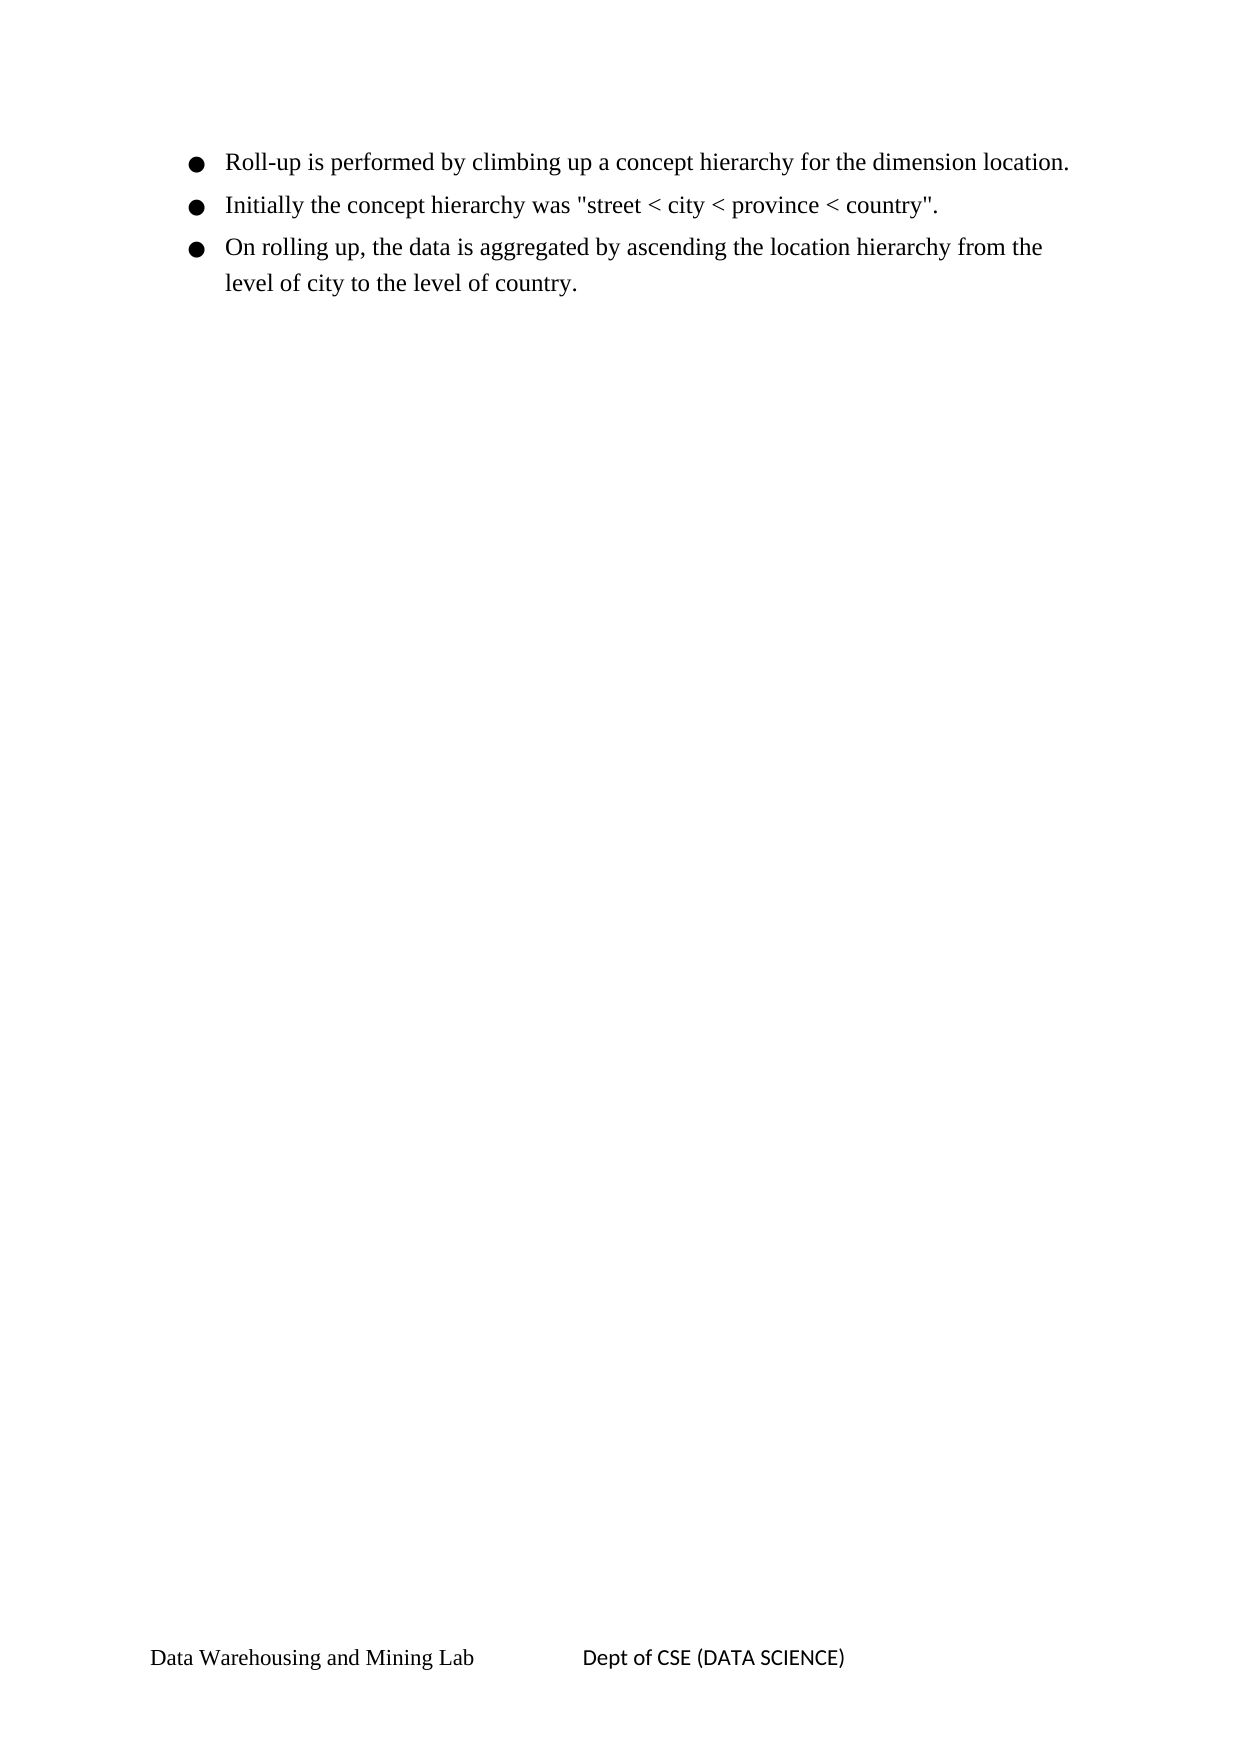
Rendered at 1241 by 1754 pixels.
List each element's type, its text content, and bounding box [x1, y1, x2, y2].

list On rolling up, the data is aggregated by ascending the location hierarchy from the level of city to the level of country. [187, 225, 1090, 296]
list Initially the concept hierarchy was "street < city < province < country". [187, 182, 1142, 225]
list Roll-up is performed by climbing up a concept hierarchy for the dimension location. [187, 139, 1142, 182]
